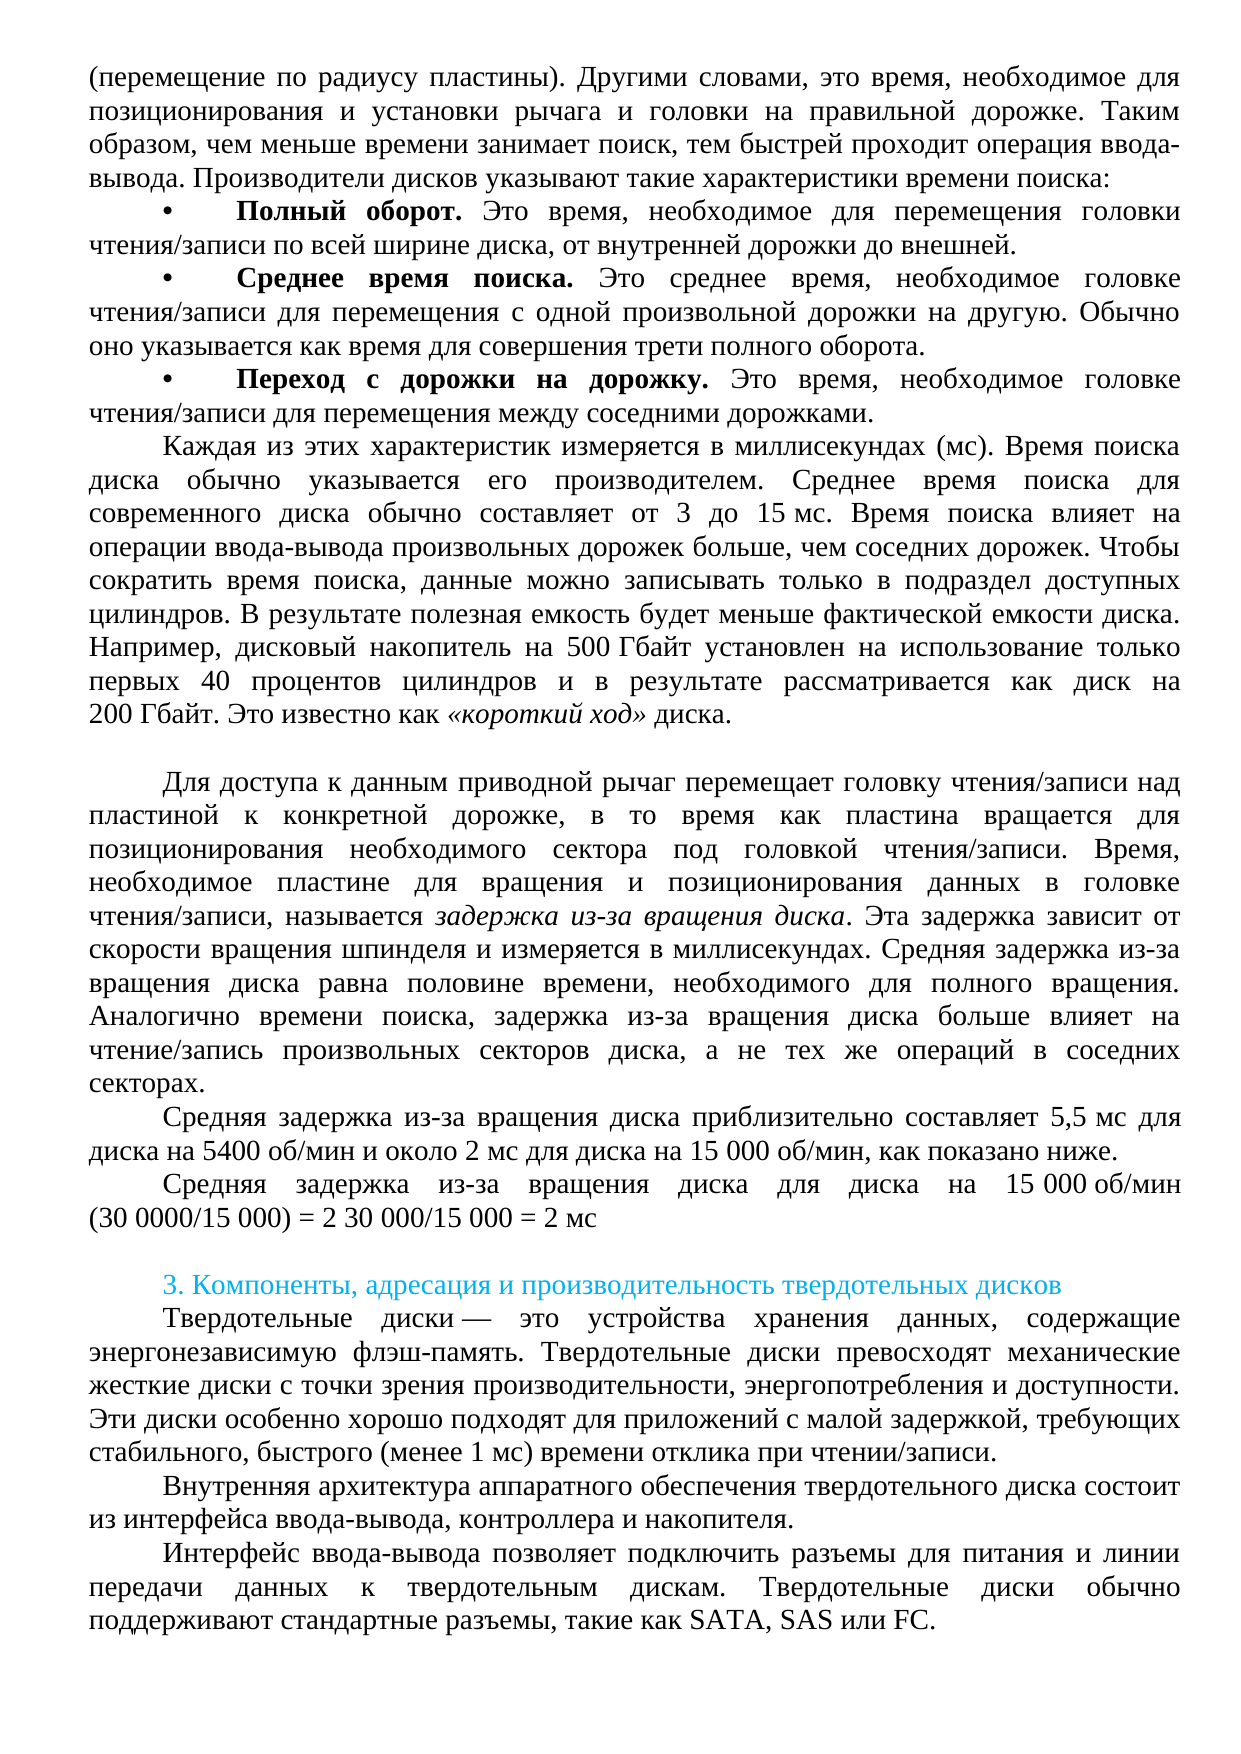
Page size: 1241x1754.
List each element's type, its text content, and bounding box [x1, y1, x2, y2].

list Переход с дорожки на дорожку. Это время, необходимое головке чтения/записи для перемещения между соседними дорожками. [89, 361, 1181, 428]
text 3. Компоненты, адресация и производительность твердотельных дисков [89, 1267, 1181, 1300]
text Интерфейс ввода-вывода позволяет подключить разъемы для питания и линии передачи данных к твердотельным дискам. Твердотельные диски обычно поддерживают стандартные разъемы, такие как SATA, SAS или FC. [89, 1535, 1181, 1636]
text Средняя задержка из-за вращения диска для диска на 15 000 об/мин (30 0000/15 000) = 2 30 000/15 000 = 2 мс [89, 1166, 1181, 1233]
text Каждая из этих характеристик измеряется в миллисекундах (мс). Время поиска диска обычно указывается его производителем. Среднее время поиска для современного диска обычно составляет от 3 до 15 мс. Время поиска влияет на операции ввода-вывода произвольных дорожек больше, чем соседних дорожек. Чтобы сократить время поиска, данные можно записывать только в подраздел доступных цилиндров. В результате полезная емкость будет меньше фактической емкости диска. Например, дисковый накопитель на 500 Гбайт установлен на использование только первых 40 процентов цилиндров и в результате рассматривается как диск на 200 Гбайт. Это известно как «короткий ход» диска. [89, 428, 1181, 730]
text Для доступа к данным приводной рычаг перемещает головку чтения/записи над пластиной к конкретной дорожке, в то время как пластина вращается для позиционирования необходимого сектора под головкой чтения/записи. Время, необходимое пластине для вращения и позиционирования данных в головке чтения/записи, называется задержка из-за вращения диска. Эта задержка зависит от скорости вращения шпинделя и измеряется в миллисекундах. Средняя задержка из-за вращения диска равна половине времени, необходимого для полного вращения. Аналогично времени поиска, задержка из-за вращения диска больше влияет на чтение/запись произвольных секторов диска, а не тех же операций в соседних секторах. [89, 764, 1181, 1099]
text Средняя задержка из-за вращения диска приблизительно составляет 5,5 мс для диска на 5400 об/мин и около 2 мс для диска на 15 000 об/мин, как показано ниже. [89, 1099, 1181, 1166]
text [89, 59, 1181, 193]
list Полный оборот. Это время, необходимое для перемещения головки чтения/записи по всей ширине диска, от внутренней дорожки до внешней. [89, 193, 1181, 260]
text Твердотельные диски — это устройства хранения данных, содержащие энергонезависимую флэш-память. Твердотельные диски превосходят механические жесткие диски с точки зрения производительности, энергопотребления и доступности. Эти диски особенно хорошо подходят для приложений с малой задержкой, требующих стабильного, быстрого (менее 1 мс) времени отклика при чтении/записи. [89, 1300, 1181, 1468]
list Среднее время поиска. Это среднее время, необходимое головке чтения/записи для перемещения с одной произвольной дорожки на другую. Обычно оно указывается как время для совершения трети полного оборота. [89, 260, 1181, 361]
text Внутренняя архитектура аппаратного обеспечения твердотельного диска состоит из интерфейса ввода-вывода, контроллера и накопителя. [89, 1468, 1181, 1535]
